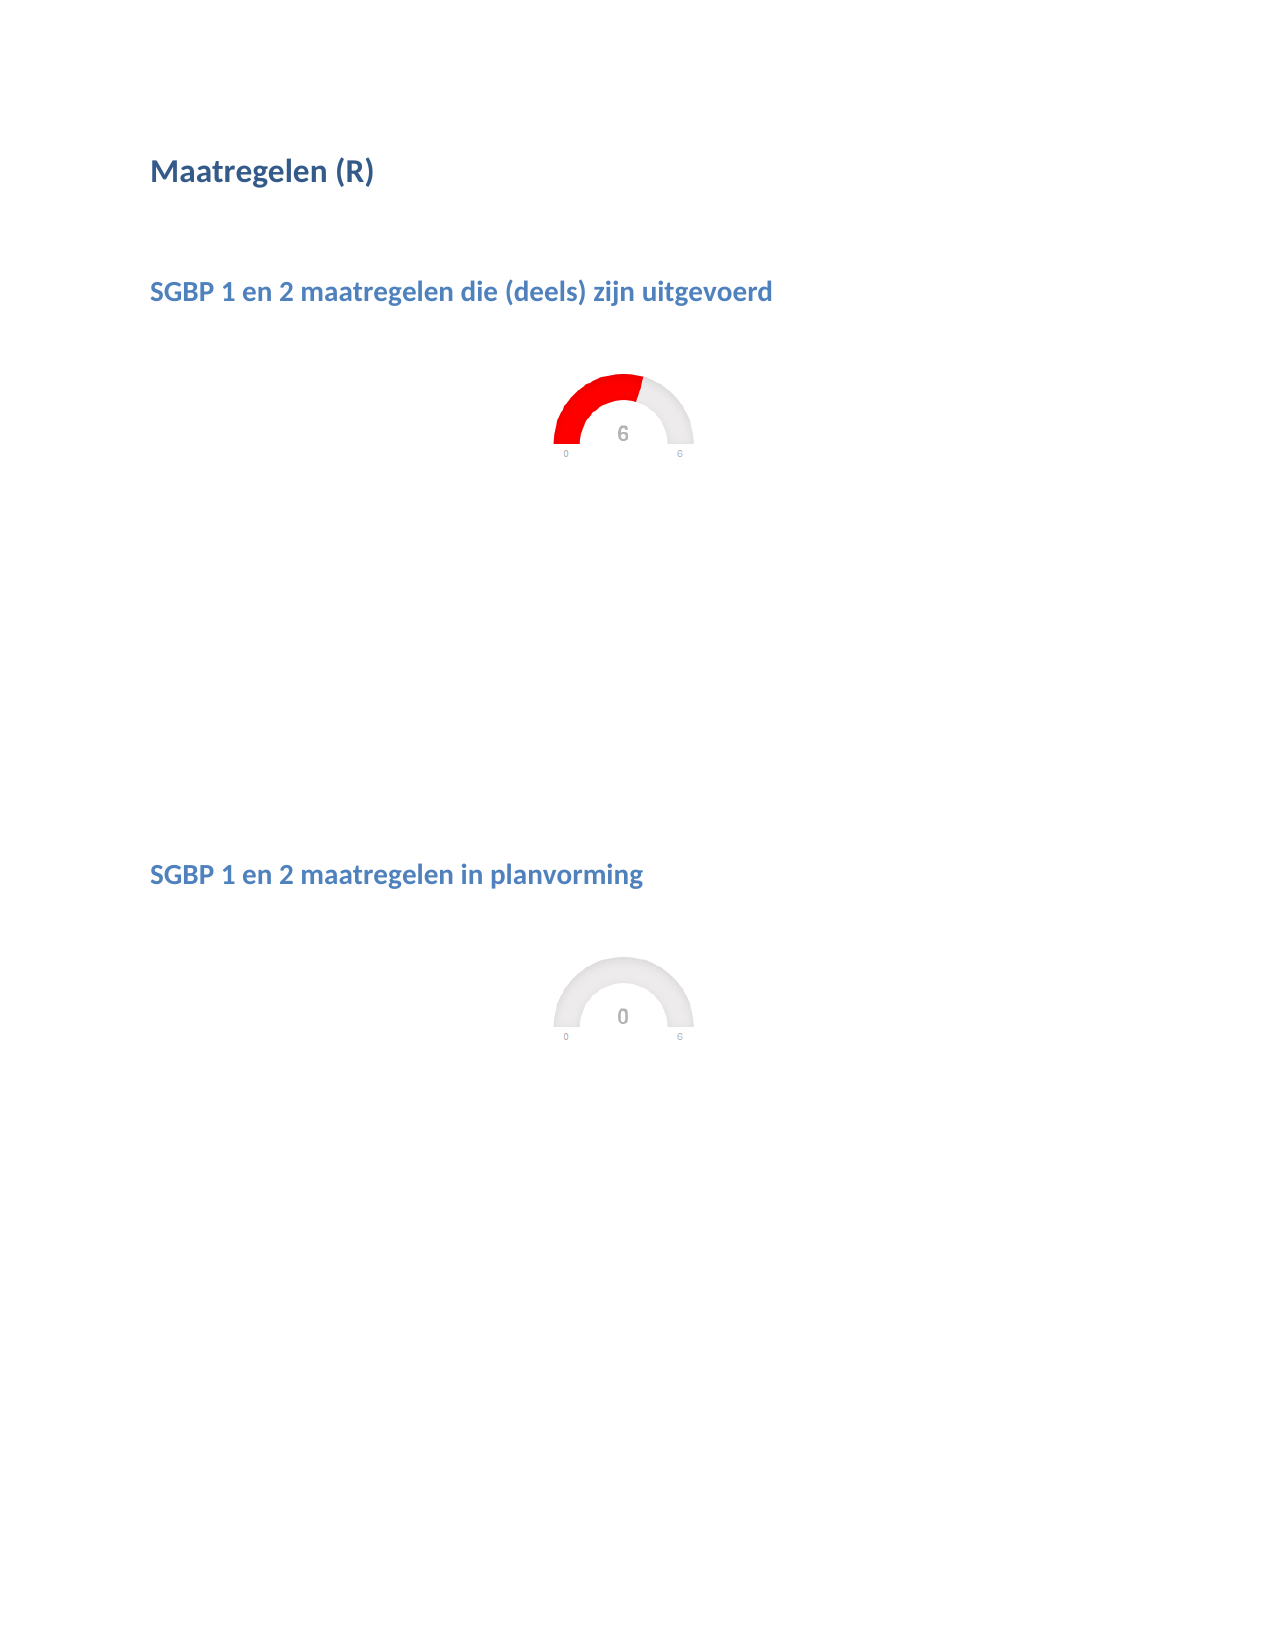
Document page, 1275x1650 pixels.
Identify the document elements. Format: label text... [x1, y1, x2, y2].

subtitle SGBP 1 en 2 maatregelen die (deels) zijn uitgevoerd [150, 273, 1125, 309]
subtitle Maatregelen (R) [150, 150, 1125, 191]
picture [168, 327, 1044, 835]
subtitle SGBP 1 en 2 maatregelen in planvorming [150, 856, 1125, 891]
picture [168, 910, 1044, 1418]
